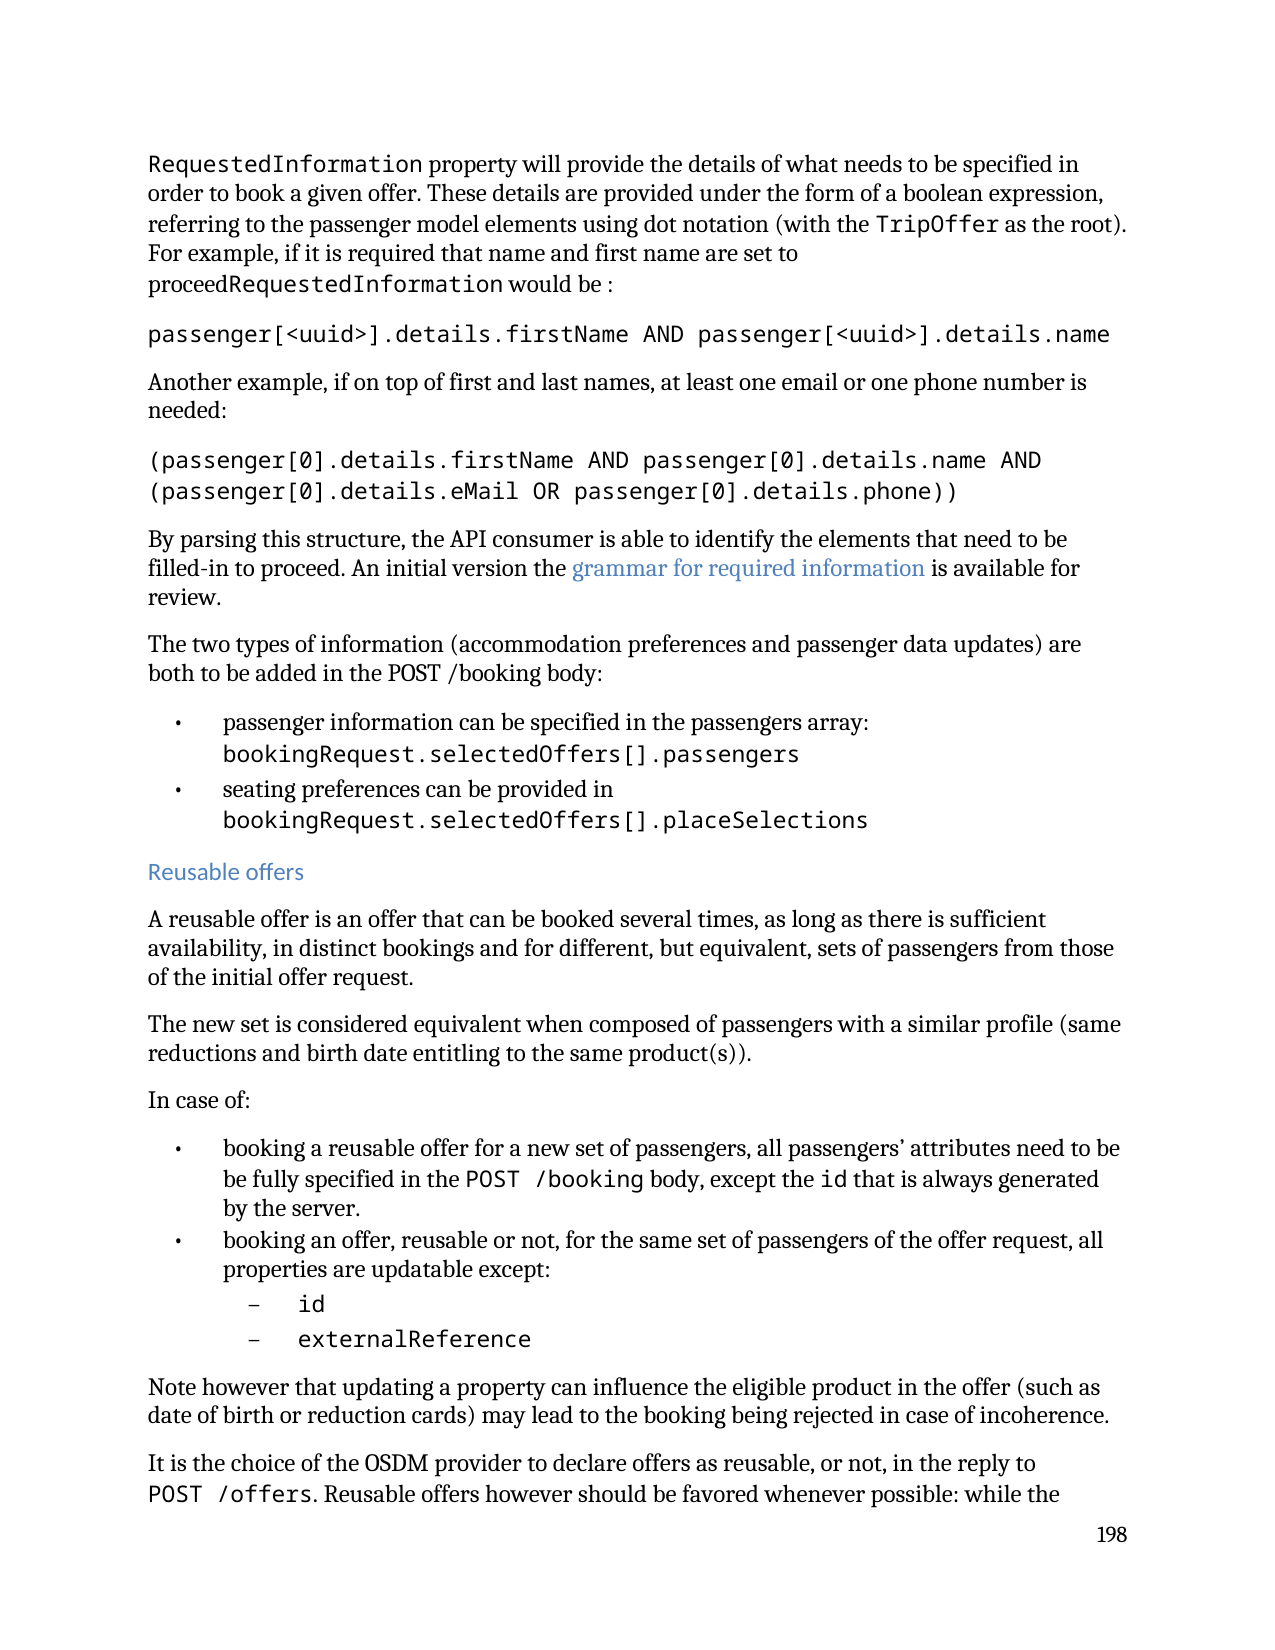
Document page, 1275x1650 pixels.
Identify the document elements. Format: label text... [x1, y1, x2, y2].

text The new set is considered equivalent when composed of passengers with a similar profile (same reductions and birth date entitling to the same product(s)). [148, 1010, 1127, 1068]
list id [248, 1288, 1127, 1319]
list booking an offer, reusable or not, for the same set of passengers of the offer request, all properties are updatable except: [173, 1226, 1127, 1284]
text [148, 1449, 1127, 1509]
list seating preferences can be provided in bookingRequest.selectedOffers[].placeSelections [173, 773, 1127, 835]
text Note however that updating a property can influence the eligible product in the offer (such as date of birth or reduction cards) may lead to the booking being rejected in case of incoherence. [148, 1373, 1127, 1430]
text The two types of information (accommodation preferences and passenger data updates) are both to be added in the POST /booking body: [148, 630, 1127, 688]
text By parsing this structure, the API consumer is able to identify the elements that need to be filled-in to proceed. An initial version the grammar for required information is available for review. [148, 525, 1127, 611]
list passenger information can be specified in the passengers array: bookingRequest.selectedOffers[].passengers [173, 706, 1127, 769]
text Another example, if on top of first and last names, at least one email or one phone number is needed: [148, 368, 1127, 425]
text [148, 148, 1127, 299]
text A reusable offer is an offer that can be booked several times, as long as there is sufficient availability, in distinct bookings and for different, but equivalent, sets of passengers from those of the initial offer request. [148, 905, 1127, 991]
list booking a reusable offer for a new set of passengers, all passengers’ attributes need to be be fully specified in the POST /booking body, except the id that is always generated by the server. [173, 1134, 1127, 1223]
text (passenger[0].details.firstName AND passenger[0].details.name AND (passenger[0].details.eMail OR passenger[0].details.phone)) [148, 444, 1127, 506]
text In case of: [148, 1086, 1127, 1115]
text passenger[<uuid>].details.firstName AND passenger[<uuid>].details.name [148, 318, 1127, 349]
list externalReference [248, 1323, 1127, 1354]
subtitle Reusable offers [148, 856, 1127, 886]
